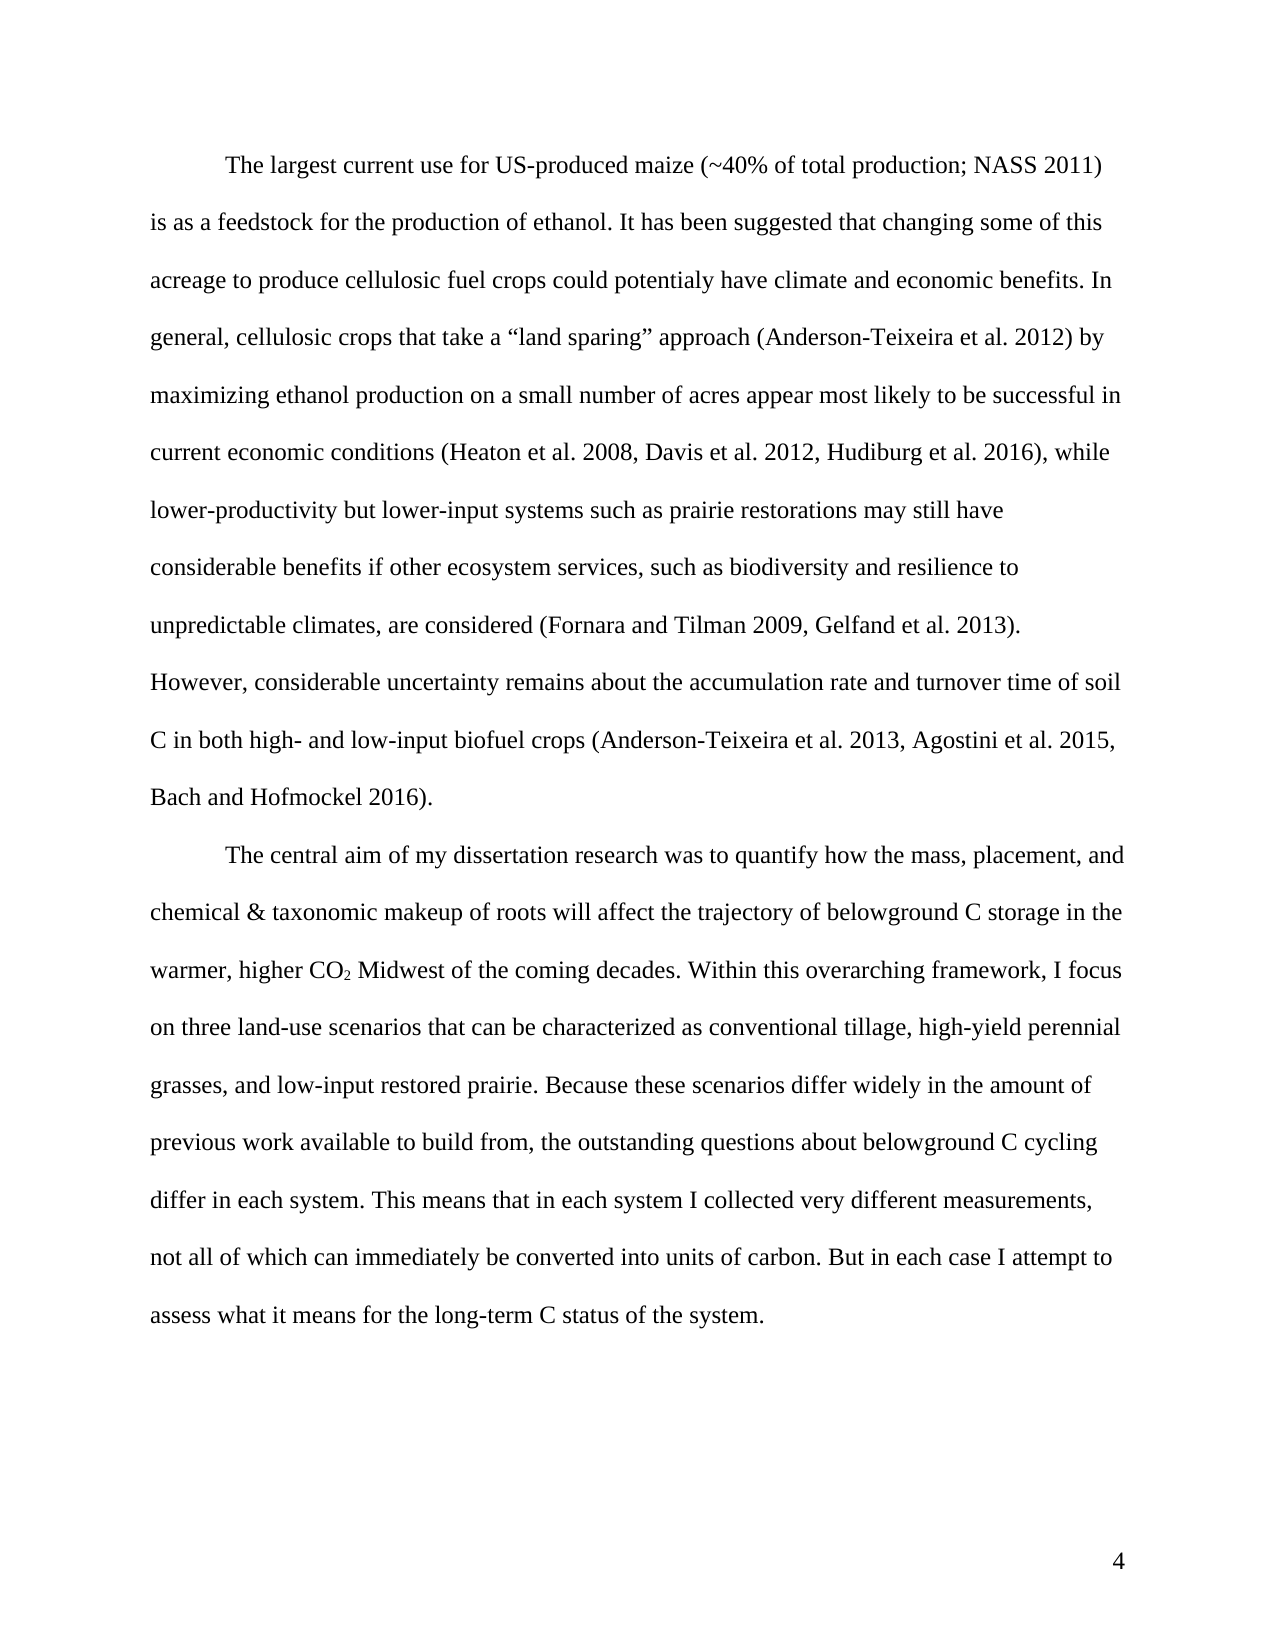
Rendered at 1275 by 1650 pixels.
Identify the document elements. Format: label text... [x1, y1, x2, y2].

text The largest current use for US-produced maize (~40% of total production; NASS 2011) is as a feedstock for the production of ethanol. It has been suggested that changing some of this acreage to produce cellulosic fuel crops could potentialy have climate and economic benefits. In general, cellulosic crops that take a “land sparing” approach (Anderson-Teixeira et al. 2012) by maximizing ethanol production on a small number of acres appear most likely to be successful in current economic conditions (Heaton et al. 2008, Davis et al. 2012, Hudiburg et al. 2016), while lower-productivity but lower-input systems such as prairie restorations may still have considerable benefits if other ecosystem services, such as biodiversity and resilience to unpredictable climates, are considered (Fornara and Tilman 2009, Gelfand et al. 2013). However, considerable uncertainty remains about the accumulation rate and turnover time of soil C in both high- and low-input biofuel crops (Anderson-Teixeira et al. 2013, Agostini et al. 2015, Bach and Hofmockel 2016). [150, 150, 1125, 811]
text The central aim of my dissertation research was to quantify how the mass, placement, and chemical & taxonomic makeup of roots will affect the trajectory of belowground C storage in the warmer, higher CO2 Midwest of the coming decades. Within this overarching framework, I focus on three land-use scenarios that can be characterized as conventional tillage, high-yield perennial grasses, and low-input restored prairie. Because these scenarios differ widely in the amount of previous work available to build from, the outstanding questions about belowground C cycling differ in each system. This means that in each system I collected very different measurements, not all of which can immediately be converted into units of carbon. But in each case I attempt to assess what it means for the long-term C status of the system. [150, 840, 1125, 1329]
